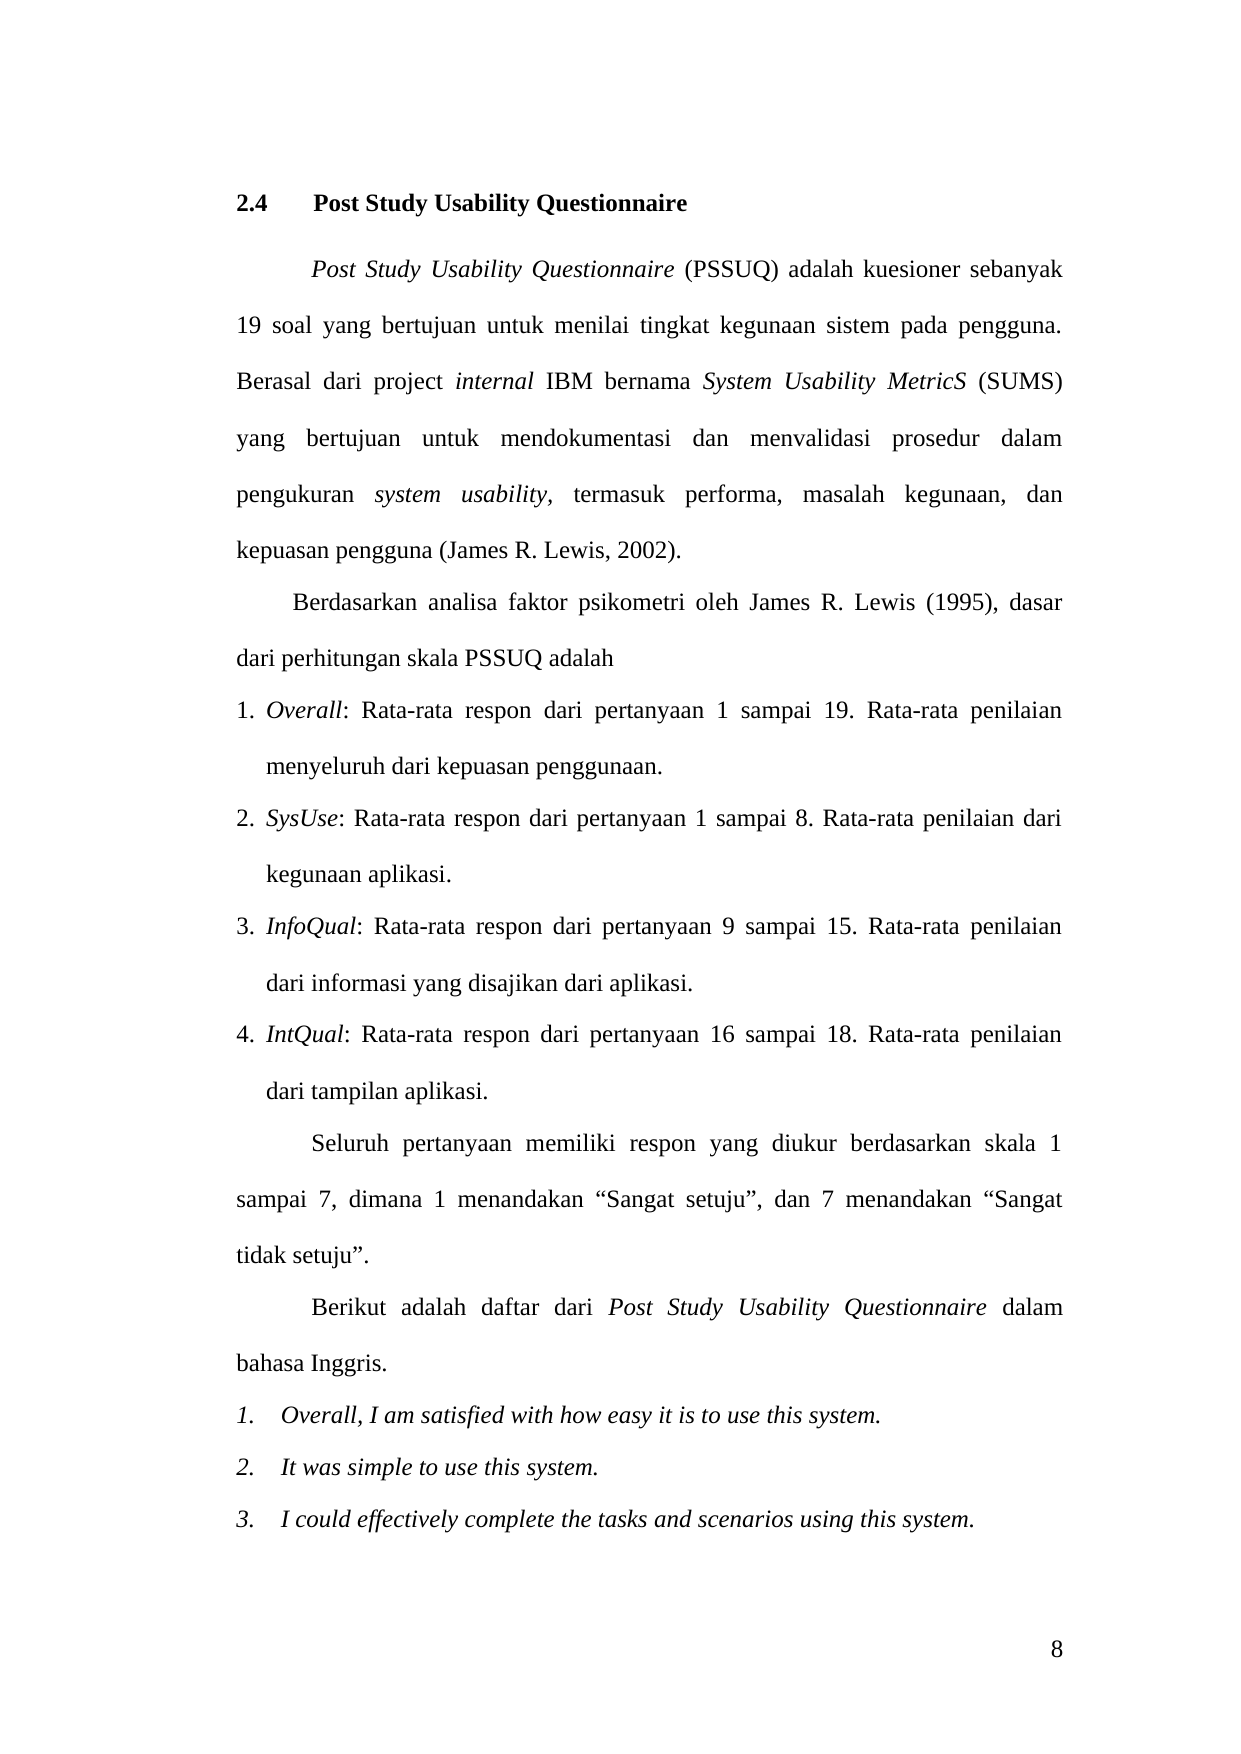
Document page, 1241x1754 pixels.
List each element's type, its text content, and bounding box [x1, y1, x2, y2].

text Seluruh pertanyaan memiliki respon yang diukur berdasarkan skala 1 sampai 7, dimana 1 menandakan “Sangat setuju”, dan 7 menandakan “Sangat tidak setuju”. [236, 1123, 1063, 1273]
text Berikut adalah daftar dari Post Study Usability Questionnaire dalam bahasa Inggris. [236, 1288, 1063, 1381]
list InfoQual: Rata-rata respon dari pertanyaan 9 sampai 15. Rata-rata penilaian dari informasi yang disajikan dari aplikasi. [236, 907, 1063, 1001]
list SysUse: Rata-rata respon dari pertanyaan 1 sampai 8. Rata-rata penilaian dari kegunaan aplikasi. [236, 799, 1063, 893]
list It was simple to use this system. [236, 1448, 1063, 1485]
text Berdasarkan analisa faktor psikometri oleh James R. Lewis (1995), dasar dari perhitungan skala PSSUQ adalah [236, 583, 1063, 676]
list IntQual: Rata-rata respon dari pertanyaan 16 sampai 18. Rata-rata penilaian dari tampilan aplikasi. [236, 1015, 1063, 1109]
list Overall: Rata-rata respon dari pertanyaan 1 sampai 19. Rata-rata penilaian menyeluruh dari kepuasan penggunaan. [236, 691, 1063, 784]
subtitle Post Study Usability Questionnaire [236, 183, 1063, 221]
list I could effectively complete the tasks and scenarios using this system. [236, 1499, 1063, 1537]
list Overall, I am satisfied with how easy it is to use this system. [236, 1396, 1063, 1433]
text Post Study Usability Questionnaire (PSSUQ) adalah kuesioner sebanyak 19 soal yang bertujuan untuk menilai tingkat kegunaan sistem pada pengguna. Berasal dari project internal IBM bernama System Usability MetricS (SUMS) yang bertujuan untuk mendokumentasi dan menvalidasi prosedur dalam pengukuran system usability, termasuk performa, masalah kegunaan, dan kepuasan pengguna (James R. Lewis, 2002). [236, 249, 1063, 568]
